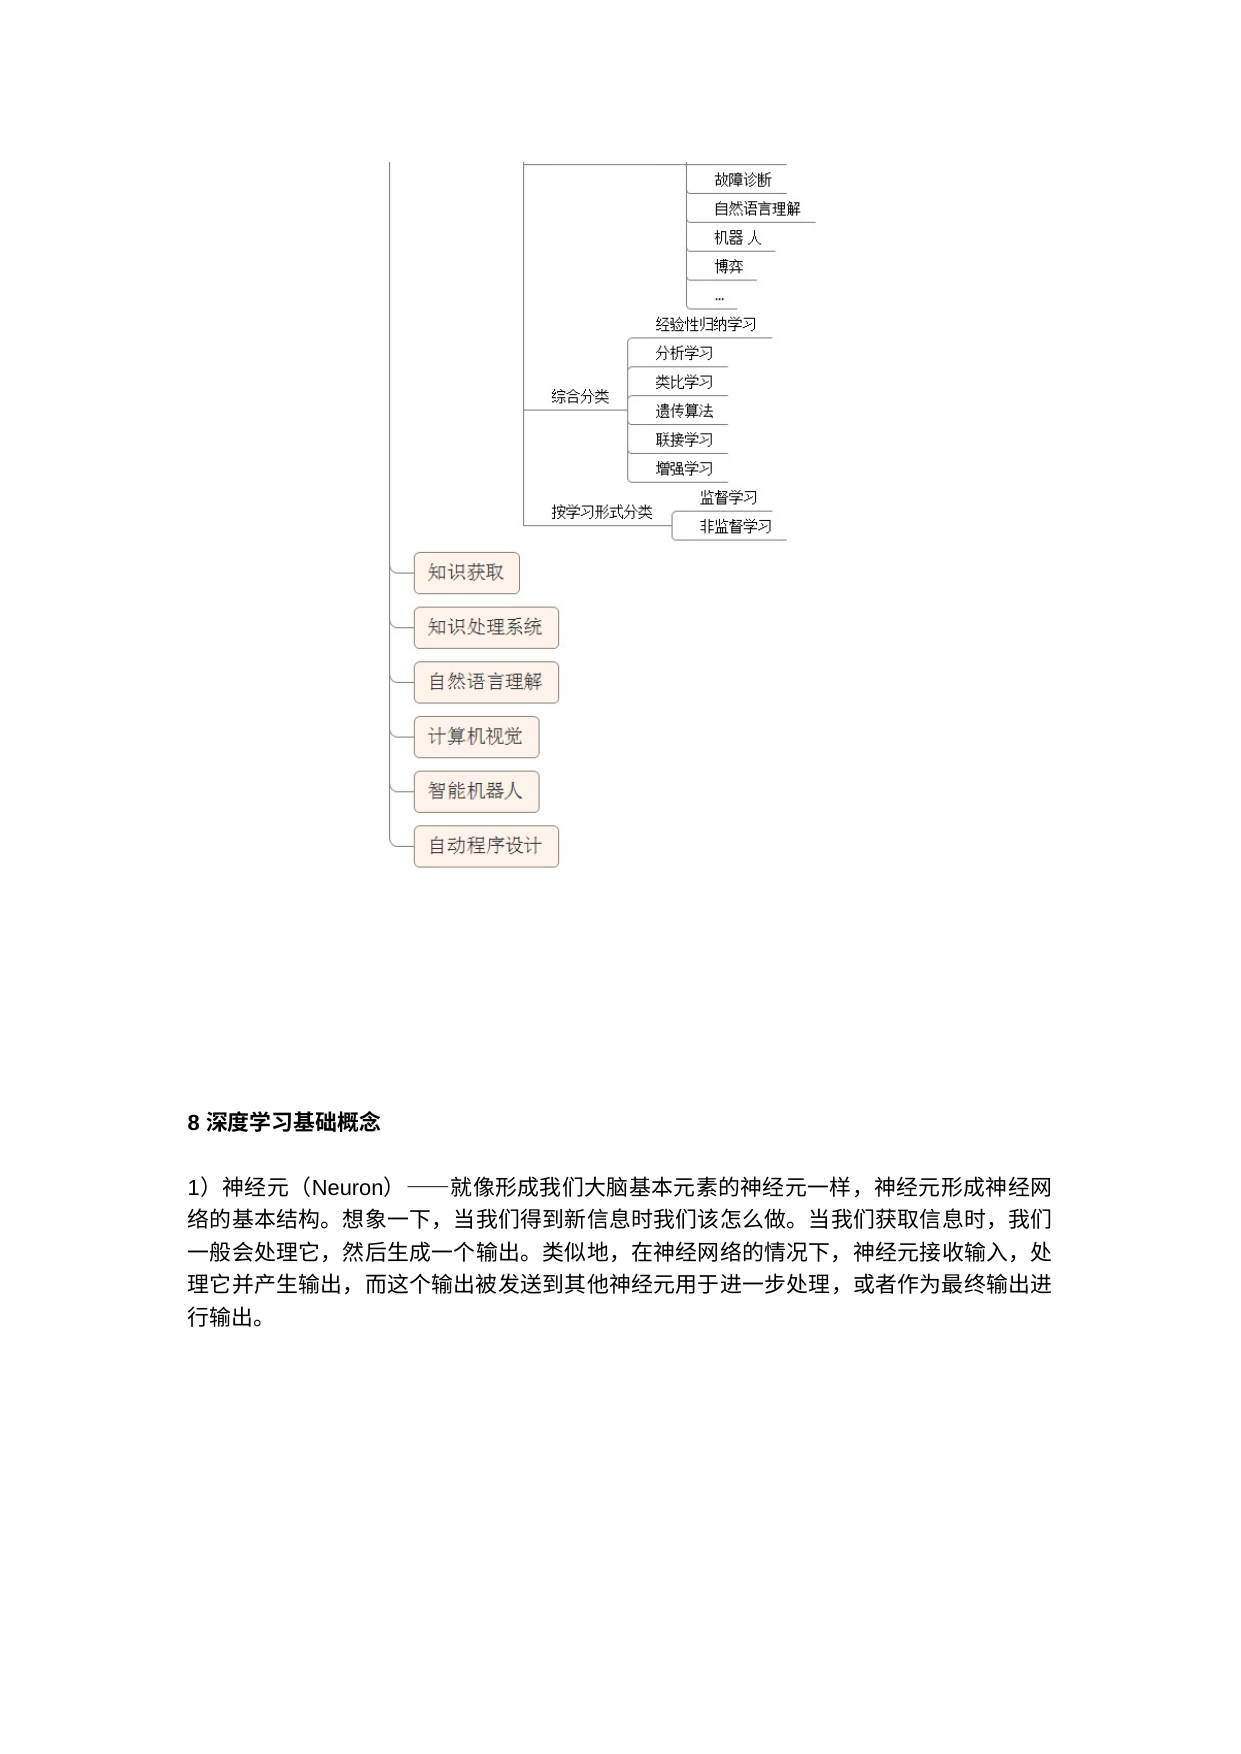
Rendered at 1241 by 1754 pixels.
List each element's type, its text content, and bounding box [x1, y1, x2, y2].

list 8 深度学习基础概念 [187, 1104, 1053, 1137]
picture [187, 162, 1053, 881]
list 1）神经元（Neuron）——就像形成我们大脑基本元素的神经元一样，神经元形成神经网络的基本结构。想象一下，当我们得到新信息时我们该怎么做。当我们获取信息时，我们一般会处理它，然后生成一个输出。类似地，在神经网络的情况下，神经元接收输入，处理它并产生输出，而这个输出被发送到其他神经元用于进一步处理，或者作为最终输出进行输出。 [187, 1169, 1053, 1332]
